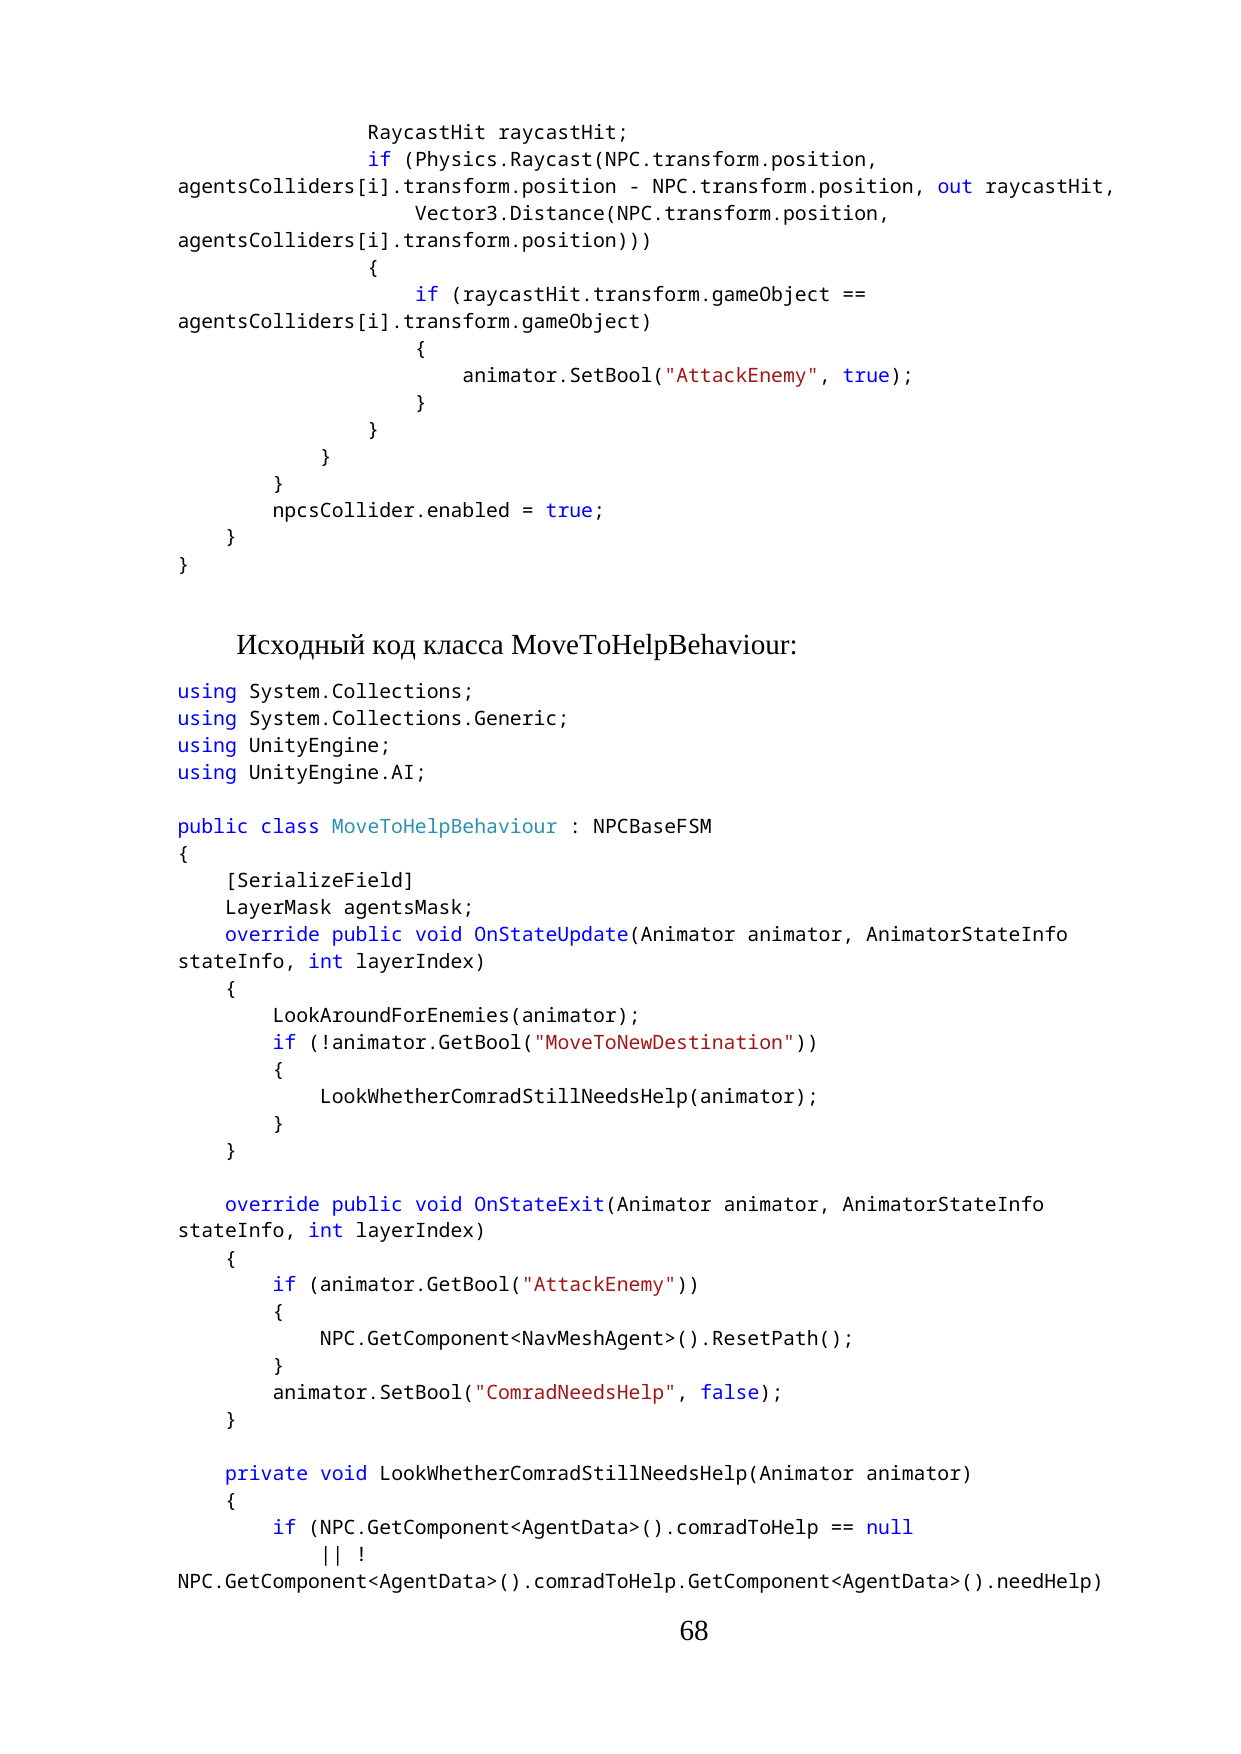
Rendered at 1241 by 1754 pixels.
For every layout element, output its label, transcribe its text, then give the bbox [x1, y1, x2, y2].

text npcsCollider.enabled = true; [177, 496, 1152, 523]
text Исходный код класса MoveToHelpBehaviour: [177, 627, 1152, 661]
text using System.Collections.Generic; [177, 704, 1152, 731]
text { [177, 974, 1152, 1001]
text { [177, 1244, 1152, 1271]
text using UnityEngine; [177, 731, 1152, 758]
text if (NPC.GetComponent<AgentData>().comradToHelp == null [177, 1513, 1152, 1541]
text LookAroundForEnemies(animator); [177, 1001, 1152, 1028]
text } [177, 1136, 1152, 1163]
text { [177, 1298, 1152, 1325]
text LookWhetherComradStillNeedsHelp(animator); [177, 1082, 1152, 1109]
text [SerializeField] [177, 866, 1152, 893]
text Vector3.Distance(NPC.transform.position, agentsColliders[i].transform.position))) [177, 199, 1152, 253]
text if (Physics.Raycast(NPC.transform.position, agentsColliders[i].transform.position - NPC.transform.position, out raycastHit, [177, 145, 1152, 199]
text using UnityEngine.AI; [177, 758, 1152, 785]
text if (!animator.GetBool("MoveToNewDestination")) [177, 1028, 1152, 1055]
text } [177, 469, 1152, 496]
text } [177, 415, 1152, 442]
text animator.SetBool("ComradNeedsHelp", false); [177, 1379, 1152, 1406]
text } [177, 523, 1152, 550]
text using System.Collections; [177, 677, 1152, 704]
text override public void OnStateUpdate(Animator animator, AnimatorStateInfo stateInfo, int layerIndex) [177, 920, 1152, 974]
text } [177, 1352, 1152, 1379]
text if (raycastHit.transform.gameObject == agentsColliders[i].transform.gameObject) [177, 280, 1152, 334]
text } [177, 550, 1152, 577]
text LayerMask agentsMask; [177, 893, 1152, 920]
text } [177, 442, 1152, 469]
text || !NPC.GetComponent<AgentData>().comradToHelp.GetComponent<AgentData>().needHelp) [177, 1541, 1152, 1594]
text { [177, 253, 1152, 280]
text } [177, 1109, 1152, 1136]
text NPC.GetComponent<NavMeshAgent>().ResetPath(); [177, 1325, 1152, 1352]
text private void LookWhetherComradStillNeedsHelp(Animator animator) [177, 1459, 1152, 1487]
text { [177, 1487, 1152, 1513]
text if (animator.GetBool("AttackEnemy")) [177, 1271, 1152, 1298]
text { [177, 839, 1152, 866]
text { [177, 334, 1152, 361]
text animator.SetBool("AttackEnemy", true); [177, 361, 1152, 388]
text override public void OnStateExit(Animator animator, AnimatorStateInfo stateInfo, int layerIndex) [177, 1190, 1152, 1244]
text { [177, 1055, 1152, 1082]
text RaycastHit raycastHit; [177, 118, 1152, 145]
text } [177, 388, 1152, 415]
text public class MoveToHelpBehaviour : NPCBaseFSM [177, 812, 1152, 839]
text } [177, 1406, 1152, 1433]
